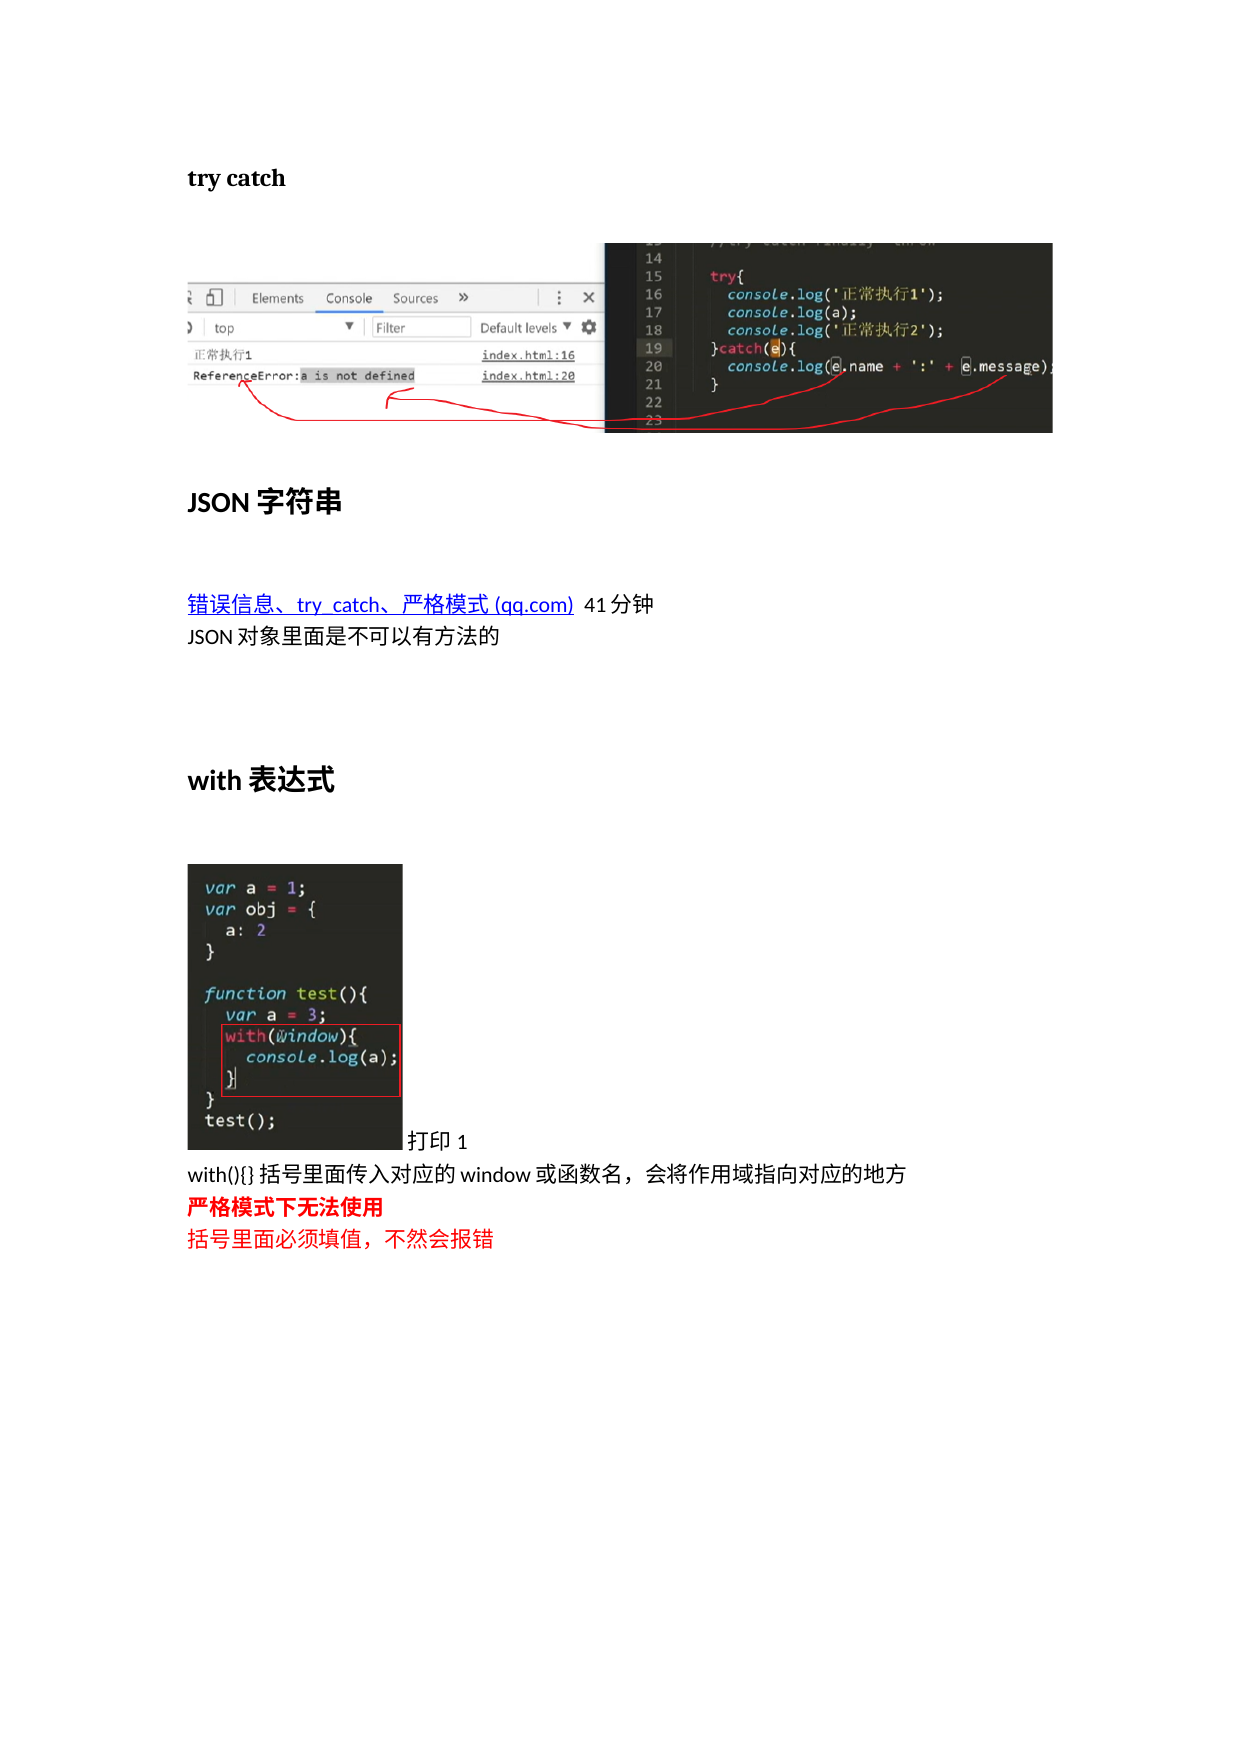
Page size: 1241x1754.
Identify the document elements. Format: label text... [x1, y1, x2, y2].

subtitle try catch [187, 162, 1053, 194]
text with(){} 括号里面传入对应的window或函数名，会将作用域指向对应的地方 [187, 1157, 1053, 1189]
subtitle with表达式 [187, 745, 1053, 810]
text 打印 1 [187, 864, 1053, 1157]
subtitle JSON字符串 [187, 467, 1053, 532]
picture [187, 243, 1053, 433]
text JSON对象里面是不可以有方法的 [187, 619, 1053, 651]
picture [187, 864, 403, 1150]
text 严格模式下无法使用 [187, 1189, 1053, 1222]
text 括号里面必须填值，不然会报错 [187, 1222, 1053, 1254]
text 错误信息、try_catch、严格模式 (qq.com) 41分钟 [187, 586, 1053, 619]
